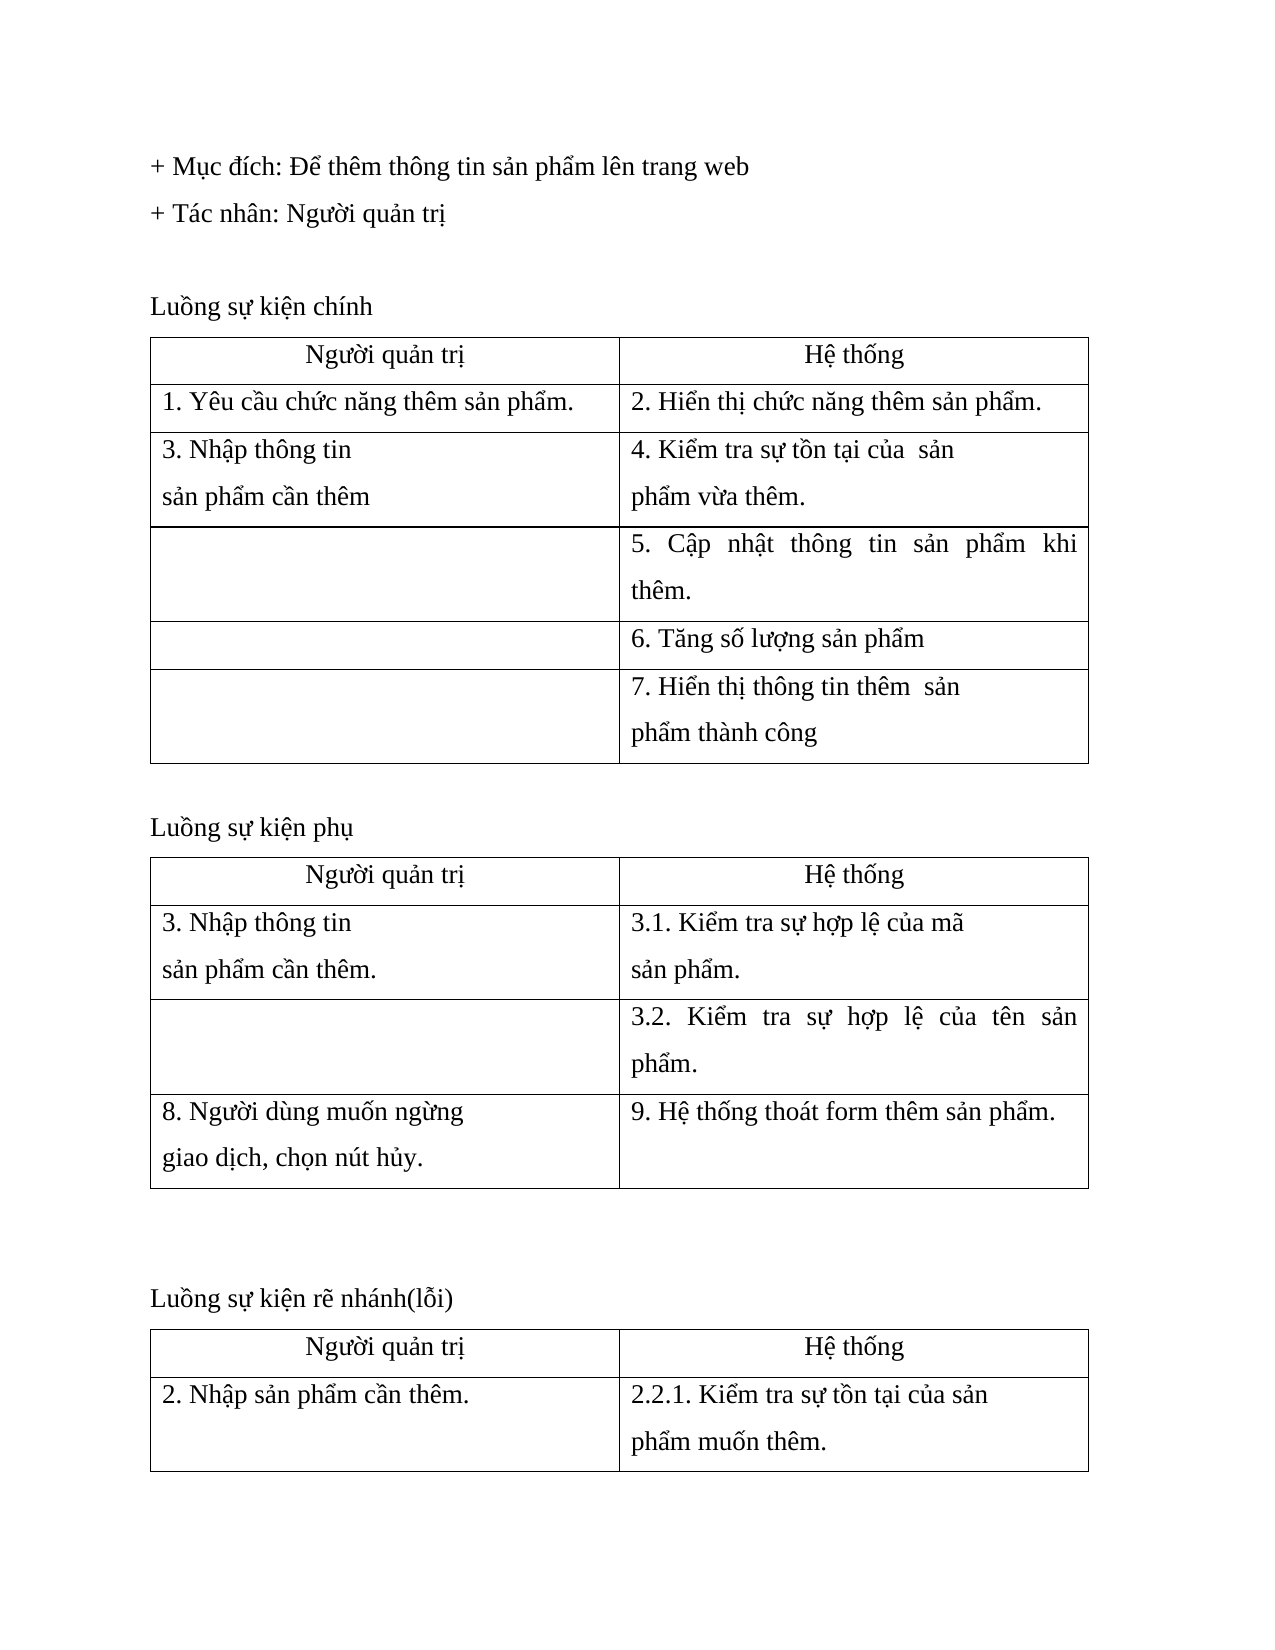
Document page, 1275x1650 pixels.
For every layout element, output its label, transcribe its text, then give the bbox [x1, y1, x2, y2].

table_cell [620, 1378, 1088, 1471]
text Luồng sự kiện rẽ nhánh(lỗi) [150, 1282, 1125, 1314]
table_header Người quản trị [151, 1330, 619, 1377]
table_cell 9. Hệ thống thoát form thêm sản phẩm. [620, 1095, 1088, 1188]
table_cell 6. Tăng số lượng sản phẩm [620, 622, 1088, 668]
table_cell 4. Kiểm tra sự tồn tại của sản phẩm vừa thêm. [620, 433, 1088, 526]
table_cell [151, 1000, 619, 1094]
text Luồng sự kiện chính [150, 290, 1125, 321]
table_cell [151, 528, 619, 621]
table_cell 2. Hiển thị chức năng thêm sản phẩm. [620, 385, 1088, 432]
text Luồng sự kiện phụ [150, 811, 1125, 842]
table_cell 3.2. Kiểm tra sự hợp lệ của tên sản phẩm. [620, 1000, 1088, 1094]
text + Mục đích: Để thêm thông tin sản phẩm lên trang web [150, 150, 1125, 181]
table_cell 3.1. Kiểm tra sự hợp lệ của mã sản phẩm. [620, 906, 1088, 999]
table_cell [151, 670, 619, 763]
table_cell [151, 622, 619, 668]
table_cell 5. Cập nhật thông tin sản phẩm khi thêm. [620, 528, 1088, 621]
table_header Hệ thống [620, 338, 1088, 384]
table_header Hệ thống [620, 858, 1088, 905]
table_cell 1. Yêu cầu chức năng thêm sản phẩm. [151, 385, 619, 432]
table_header Người quản trị [151, 858, 619, 905]
table_header Người quản trị [151, 338, 619, 384]
table_cell 7. Hiển thị thông tin thêm sản phẩm thành công [620, 670, 1088, 763]
table_cell 3. Nhập thông tin sản phẩm cần thêm [151, 433, 619, 526]
text + Tác nhân: Người quản trị [150, 197, 1125, 228]
table_cell 8. Người dùng muốn ngừng giao dịch, chọn nút hủy. [151, 1095, 619, 1188]
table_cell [151, 1378, 619, 1471]
table_header Hệ thống [620, 1330, 1088, 1377]
table_cell 3. Nhập thông tin sản phẩm cần thêm. [151, 906, 619, 999]
